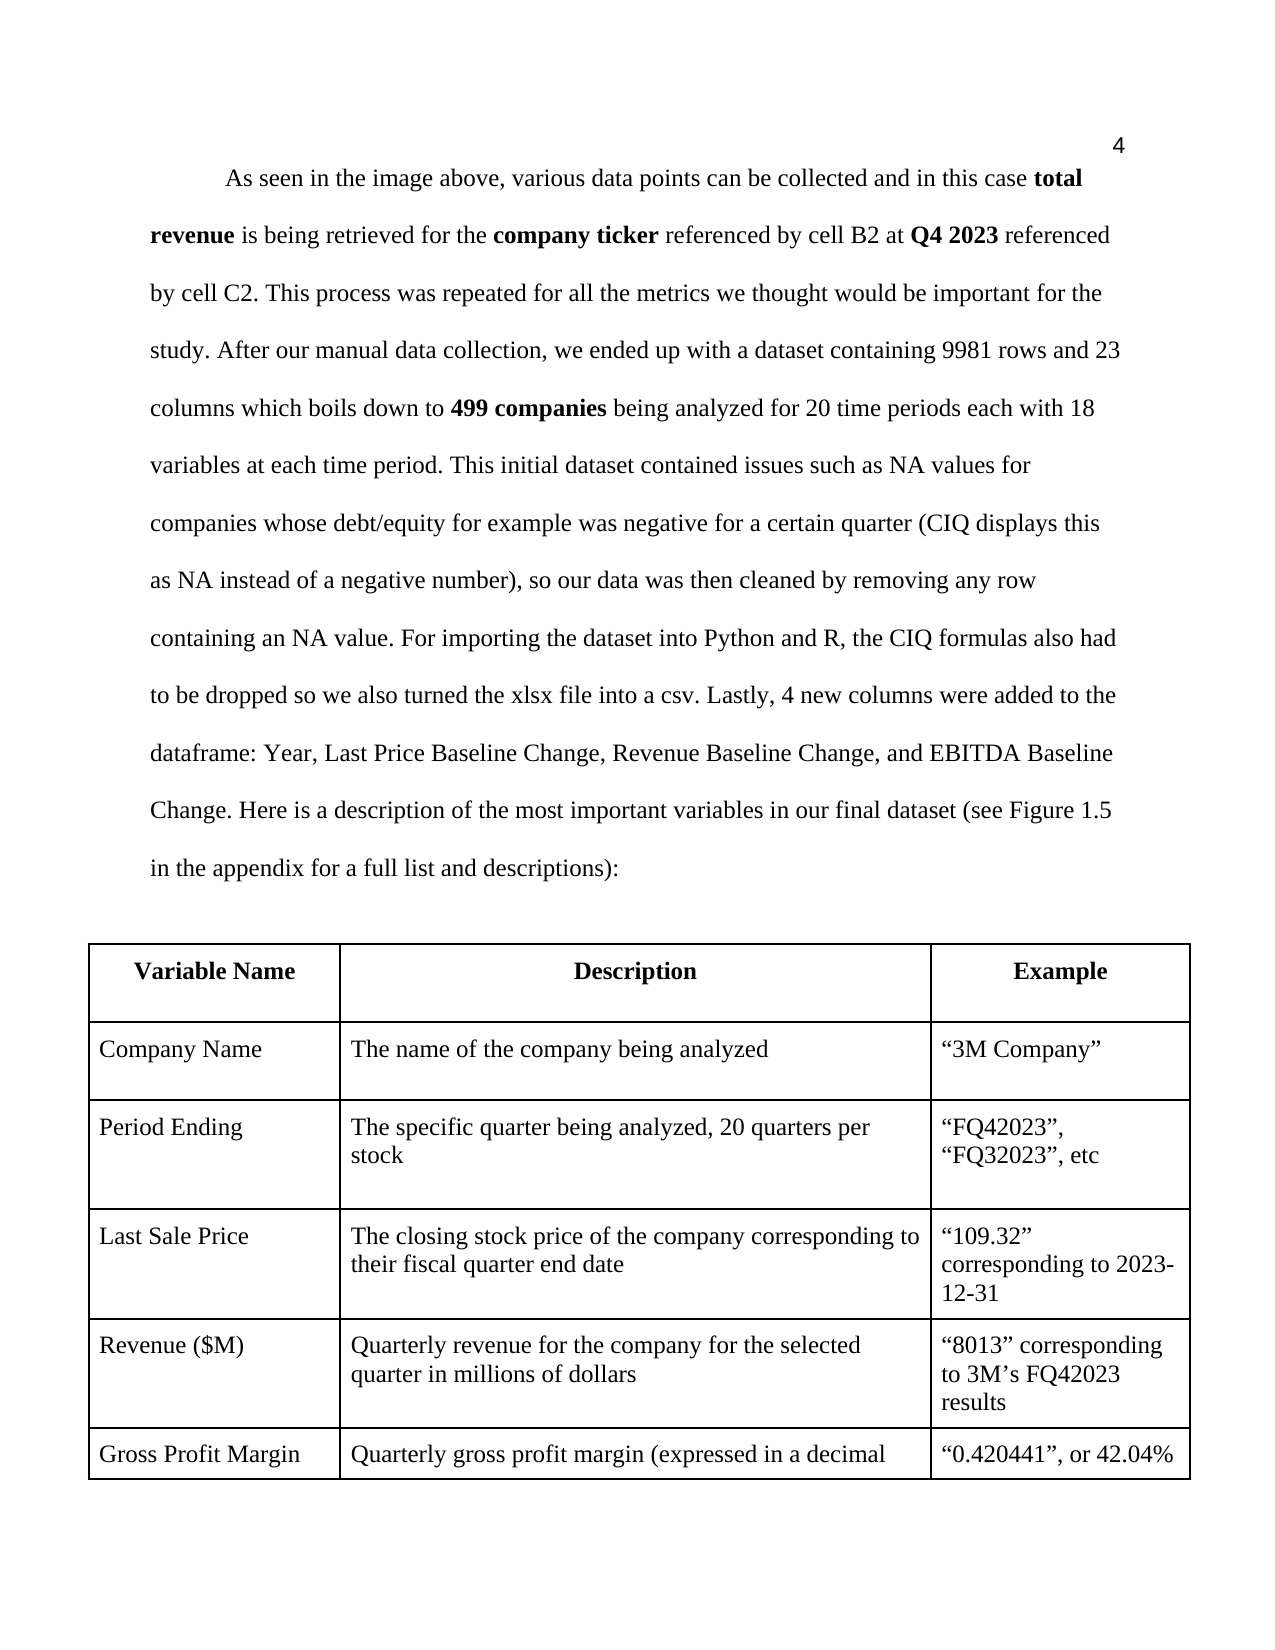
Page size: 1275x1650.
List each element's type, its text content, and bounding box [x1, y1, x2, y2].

table_cell Last Sale Price [90, 1210, 339, 1317]
table_cell “8013” corresponding to 3M’s FQ42023 results [932, 1320, 1189, 1427]
table_header Example [932, 945, 1189, 1021]
table_cell The name of the company being analyzed [341, 1023, 930, 1099]
table_cell Period Ending [90, 1101, 339, 1208]
table_cell “3M Company” [932, 1023, 1189, 1099]
table_cell The specific quarter being analyzed, 20 quarters per stock [341, 1101, 930, 1208]
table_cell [932, 1429, 1189, 1478]
table_cell Company Name [90, 1023, 339, 1099]
table_header Description [341, 945, 930, 1021]
text As seen in the image above, various data points can be collected and in this case total revenue is being retrieved for the company ticker referenced by cell B2 at Q4 2023 referenced by cell C2. This process was repeated for all the metrics we thought would be important for the study. After our manual data collection, we ended up with a dataset containing 9981 rows and 23 columns which boils down to 499 companies being analyzed for 20 time periods each with 18 variables at each time period. This initial dataset contained issues such as NA values for companies whose debt/equity for example was negative for a certain quarter (CIQ displays this as NA instead of a negative number), so our data was then cleaned by removing any row containing an NA value. For importing the dataset into Python and R, the CIQ formulas also had to be dropped so we also turned the xlsx file into a csv. Lastly, 4 new columns were added to the dataframe: Year, Last Price Baseline Change, Revenue Baseline Change, and EBITDA Baseline Change. Here is a description of the most important variables in our final dataset (see Figure 1.5 in the appendix for a full list and descriptions): [150, 163, 1125, 881]
table_header Variable Name [90, 945, 339, 1021]
table_cell Gross Profit Margin [90, 1429, 339, 1478]
table_cell Quarterly revenue for the company for the selected quarter in millions of dollars [341, 1320, 930, 1427]
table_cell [341, 1429, 930, 1478]
table_cell “109.32” corresponding to 2023-12-31 [932, 1210, 1189, 1317]
table_cell Revenue ($M) [90, 1320, 339, 1427]
table_cell The closing stock price of the company corresponding to their fiscal quarter end date [341, 1210, 930, 1317]
table_cell “FQ42023”, “FQ32023”, etc [932, 1101, 1189, 1208]
